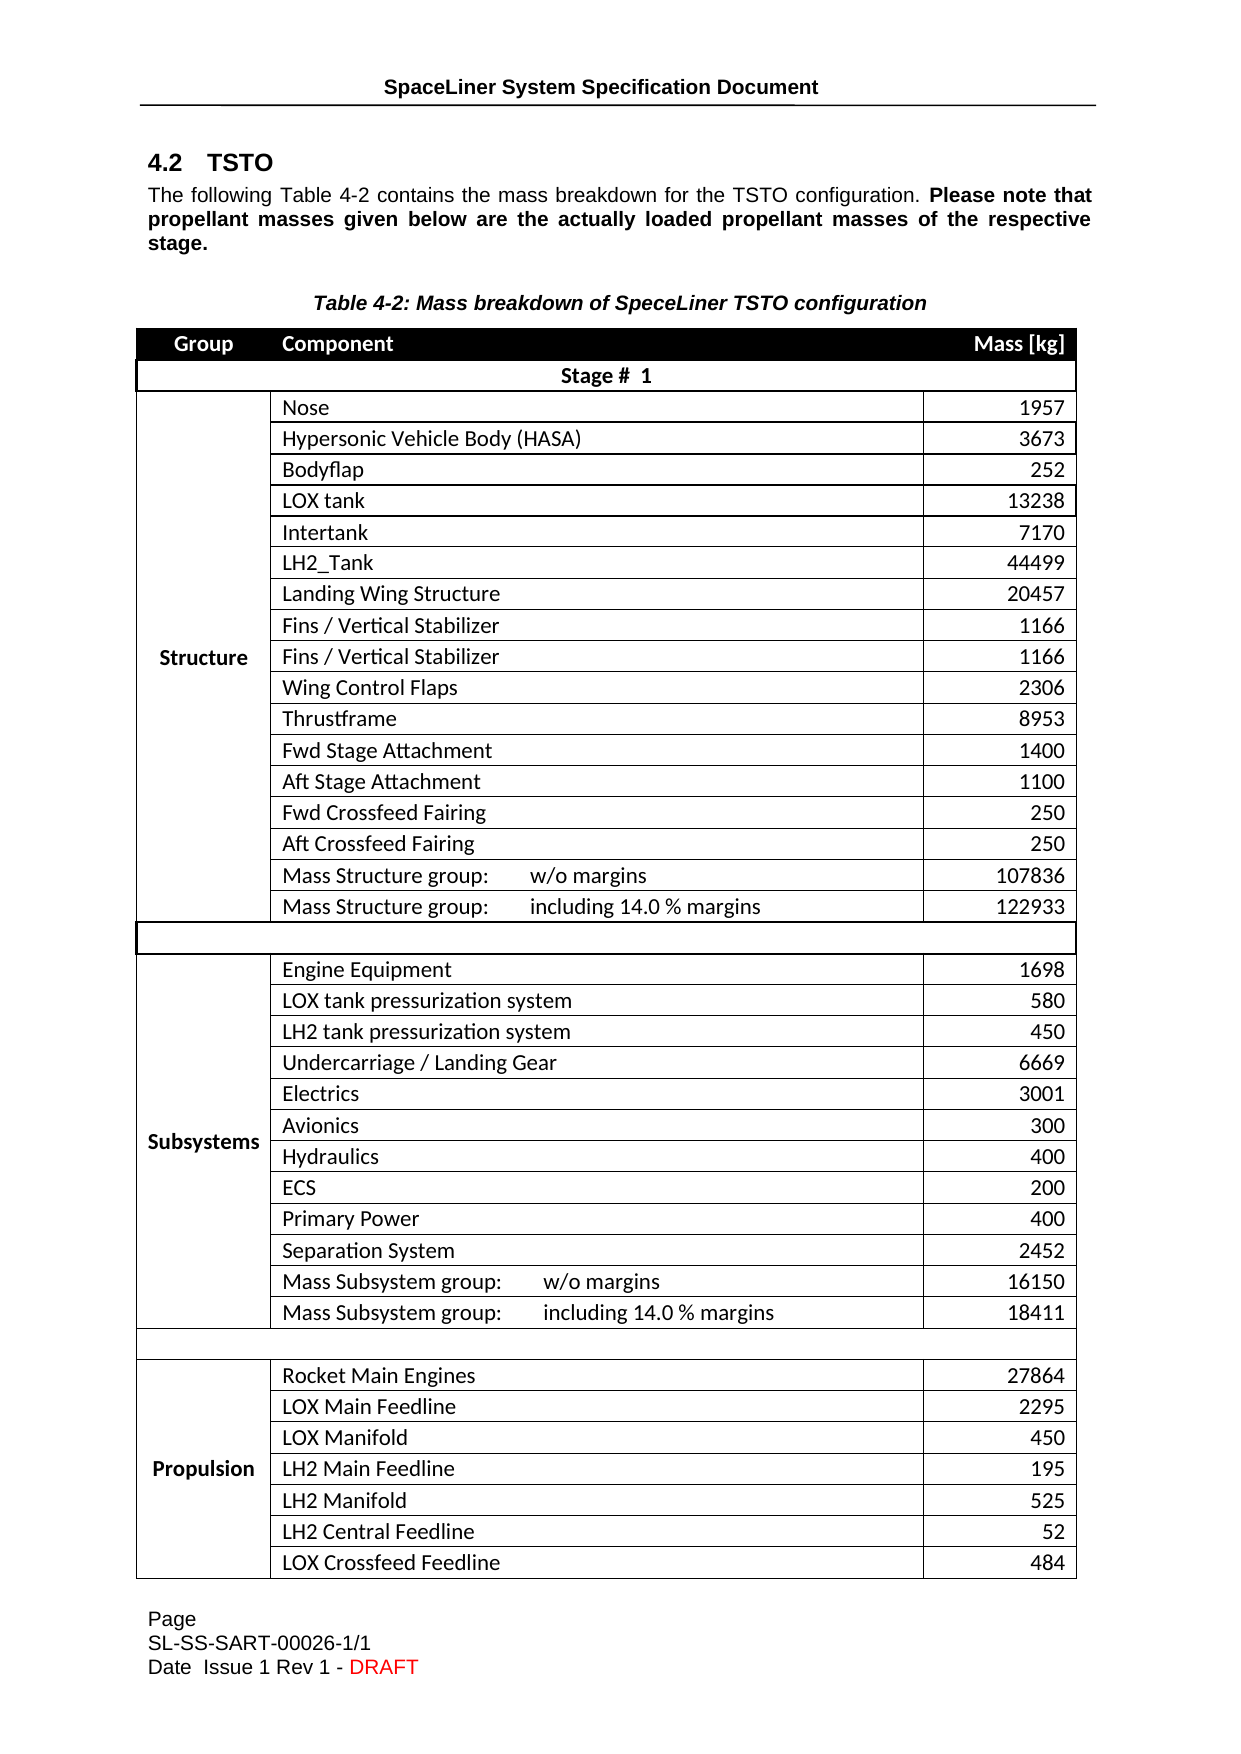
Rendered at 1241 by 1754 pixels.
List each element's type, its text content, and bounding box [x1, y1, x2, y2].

table_cell 450 [924, 1016, 1076, 1046]
table_cell LOX Crossfeed Feedline [271, 1547, 923, 1577]
table_cell LH2 Main Feedline [271, 1454, 923, 1484]
table_cell Structure [137, 392, 270, 921]
table_cell ECS [271, 1172, 923, 1202]
table_cell LH2 tank pressurization system [271, 1016, 923, 1046]
table_cell LH2 Manifold [271, 1485, 923, 1515]
table_cell 250 [924, 829, 1076, 859]
table_cell Rocket Main Engines [271, 1360, 923, 1390]
table_cell 3001 [924, 1079, 1076, 1109]
table_cell 580 [924, 985, 1076, 1015]
text Table ‎4-2: Mass breakdown of SpeceLiner TSTO configuration [148, 291, 1092, 315]
table_cell Nose [271, 392, 923, 421]
table_cell 122933 [924, 891, 1076, 921]
table_cell 52 [924, 1516, 1076, 1546]
table_cell LH2 Central Feedline [271, 1516, 923, 1546]
table_cell Primary Power [271, 1204, 923, 1234]
table_cell 27864 [924, 1360, 1076, 1390]
table_cell Fwd Stage Attachment [271, 735, 923, 765]
table_cell 250 [924, 797, 1076, 827]
table_cell Aft Crossfeed Fairing [271, 829, 923, 859]
table_cell Hypersonic Vehicle Body (HASA) [271, 423, 923, 452]
table_cell Electrics [271, 1079, 923, 1109]
table_cell 1100 [924, 766, 1076, 796]
table_cell 1698 [924, 955, 1076, 984]
text The following Table ‎4-2 contains the mass breakdown for the TSTO configuration. Please note that propellant masses given below are the actually loaded propellant masses of the respective stage. [148, 183, 1092, 254]
table_cell LOX tank pressurization system [271, 985, 923, 1015]
table_cell 7170 [924, 517, 1076, 546]
table_cell 2295 [924, 1391, 1076, 1421]
table_cell Fins / Vertical Stabilizer [271, 641, 923, 671]
table_cell Separation System [271, 1235, 923, 1265]
table_cell 44499 [924, 547, 1076, 577]
table_cell 525 [924, 1485, 1076, 1515]
table_cell Mass Subsystem group: including 14.0 % margins [271, 1297, 923, 1327]
table_cell [138, 923, 1075, 952]
table_cell 20457 [924, 579, 1076, 609]
table_cell LOX tank [271, 486, 923, 515]
table_cell Fins / Vertical Stabilizer [271, 610, 923, 640]
table_cell [137, 1329, 1076, 1359]
table_cell 195 [924, 1454, 1076, 1484]
table_cell Stage # 1 [138, 361, 1075, 390]
table_cell LOX Manifold [271, 1422, 923, 1452]
table_cell 2306 [924, 672, 1076, 702]
table_cell Subsystems [137, 955, 270, 1327]
table_cell 3673 [924, 423, 1075, 452]
table_cell Propulsion [137, 1360, 270, 1577]
table_cell 484 [924, 1547, 1076, 1577]
table_cell Mass Structure group: w/o margins [271, 860, 923, 890]
table_cell 18411 [924, 1297, 1076, 1327]
table_cell 2452 [924, 1235, 1076, 1265]
table_cell 13238 [924, 486, 1075, 515]
table_cell 8953 [924, 704, 1076, 734]
table_cell 16150 [924, 1266, 1076, 1296]
table_cell 107836 [924, 860, 1076, 890]
table_cell Mass Subsystem group: w/o margins [271, 1266, 923, 1296]
subtitle TSTO [148, 148, 1092, 176]
table_cell Intertank [271, 517, 923, 546]
table_cell 6669 [924, 1047, 1076, 1077]
table_cell Wing Control Flaps [271, 672, 923, 702]
table_header Group [137, 329, 270, 359]
table_cell LOX Main Feedline [271, 1391, 923, 1421]
table_cell 1400 [924, 735, 1076, 765]
table_cell Aft Stage Attachment [271, 766, 923, 796]
table_cell Thrustframe [271, 704, 923, 734]
table_cell 1166 [924, 641, 1076, 671]
table_header Component [271, 329, 923, 359]
table_cell Bodyflap [271, 455, 923, 484]
table_cell 200 [924, 1172, 1076, 1202]
table_cell Avionics [271, 1110, 923, 1140]
table_cell 300 [924, 1110, 1076, 1140]
table_cell Landing Wing Structure [271, 579, 923, 609]
table_cell 252 [924, 455, 1076, 484]
table_cell Fwd Crossfeed Fairing [271, 797, 923, 827]
table_cell LH2_Tank [271, 547, 923, 577]
table_cell 450 [924, 1422, 1076, 1452]
table_cell 400 [924, 1204, 1076, 1234]
table_cell Undercarriage / Landing Gear [271, 1047, 923, 1077]
table_cell Engine Equipment [271, 955, 923, 984]
table_cell 400 [924, 1141, 1076, 1171]
table_cell Hydraulics [271, 1141, 923, 1171]
table_cell 1957 [924, 392, 1076, 421]
table_cell Mass Structure group: including 14.0 % margins [271, 891, 923, 921]
table_header Mass [kg] [924, 329, 1076, 359]
table_cell 1166 [924, 610, 1076, 640]
